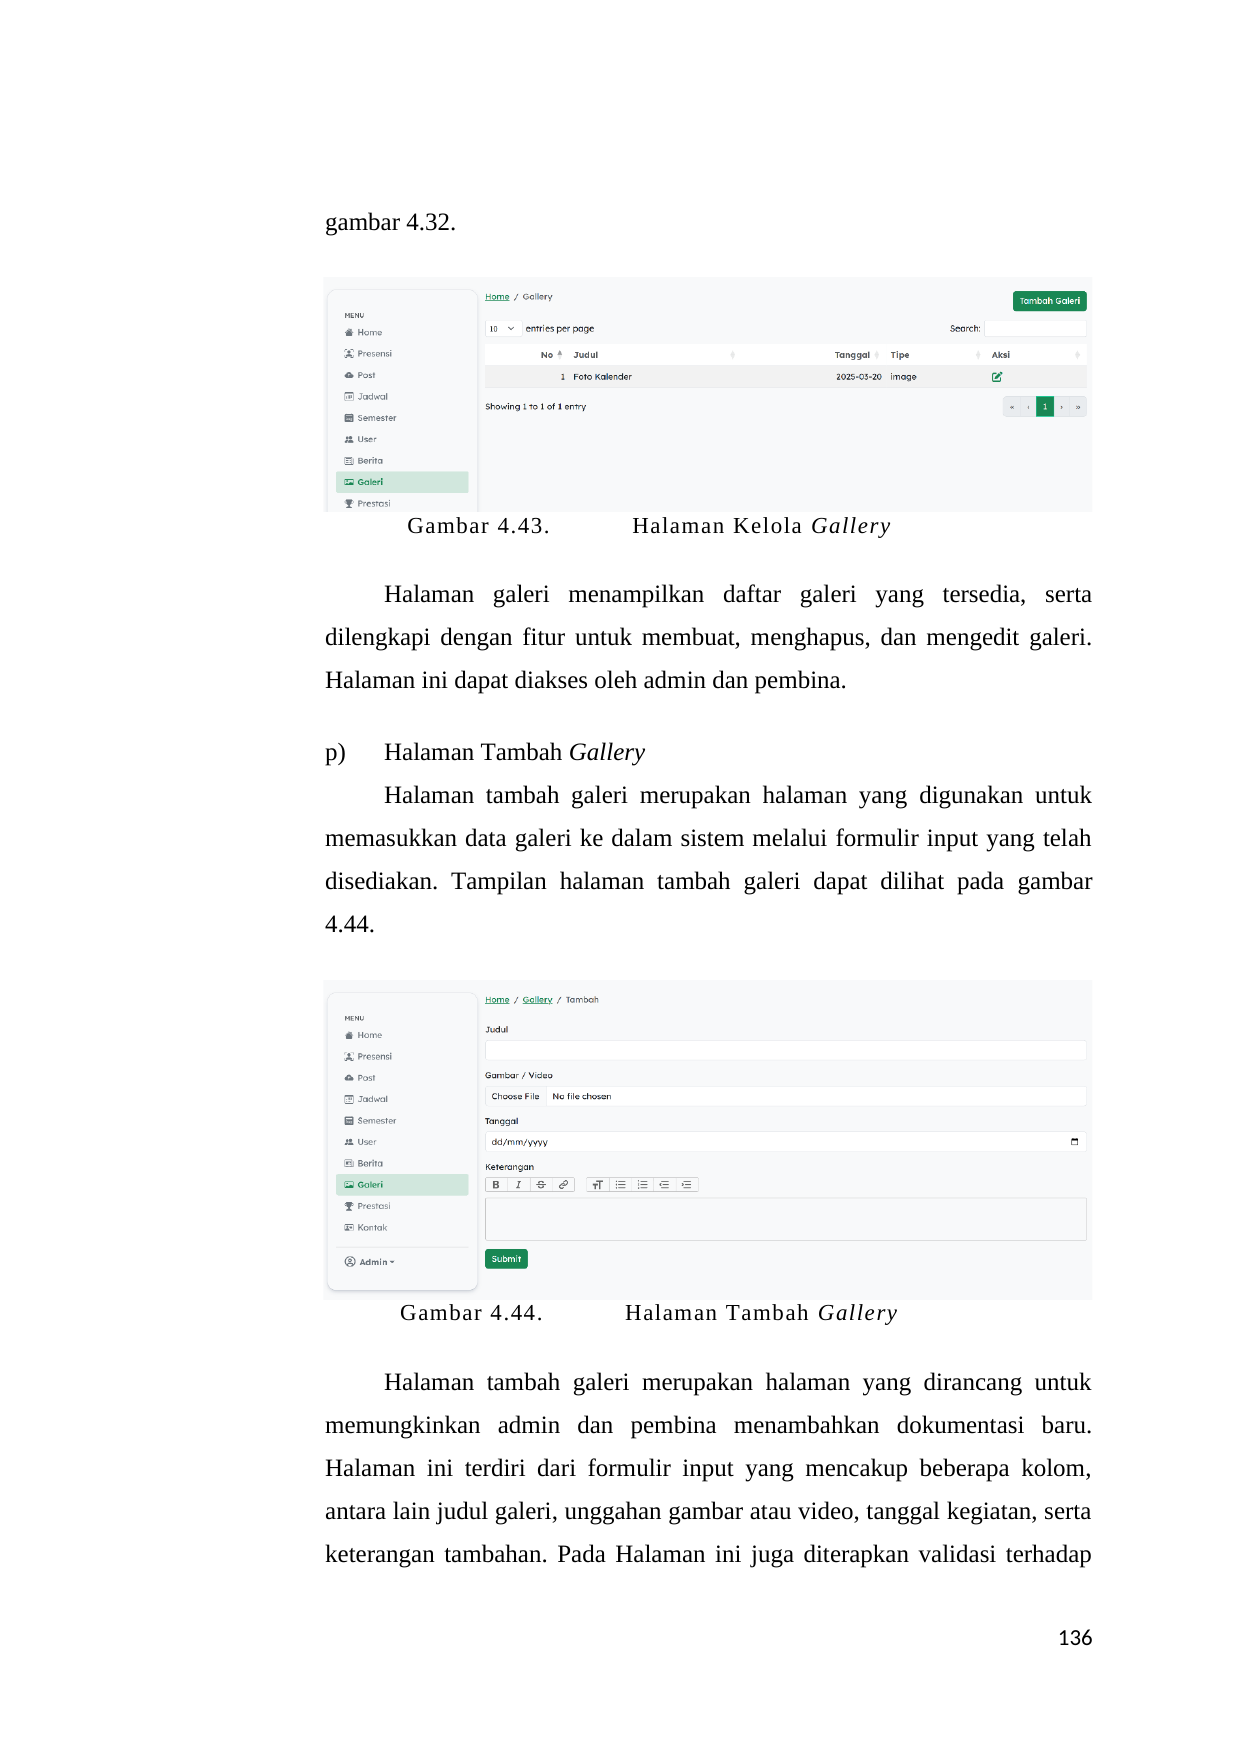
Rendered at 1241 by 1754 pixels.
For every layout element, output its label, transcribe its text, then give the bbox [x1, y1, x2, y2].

list Halaman Tambah Gallery [325, 737, 1092, 765]
picture [323, 277, 1093, 512]
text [325, 1367, 1092, 1568]
text Halaman Kelola Gallery [207, 512, 1092, 538]
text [325, 207, 1092, 236]
text Halaman tambah galeri merupakan halaman yang digunakan untuk memasukkan data galeri ke dalam sistem melalui formulir input yang telah disediakan. Tampilan halaman tambah galeri dapat dilihat pada gambar 4.44. [325, 780, 1092, 938]
text Halaman galeri menampilkan daftar galeri yang tersedia, serta dilengkapi dengan fitur untuk membuat, menghapus, dan mengedit galeri. Halaman ini dapat diakses oleh admin dan pembina. [325, 579, 1092, 694]
picture [323, 980, 1093, 1300]
text Halaman Tambah Gallery [207, 1299, 1092, 1326]
